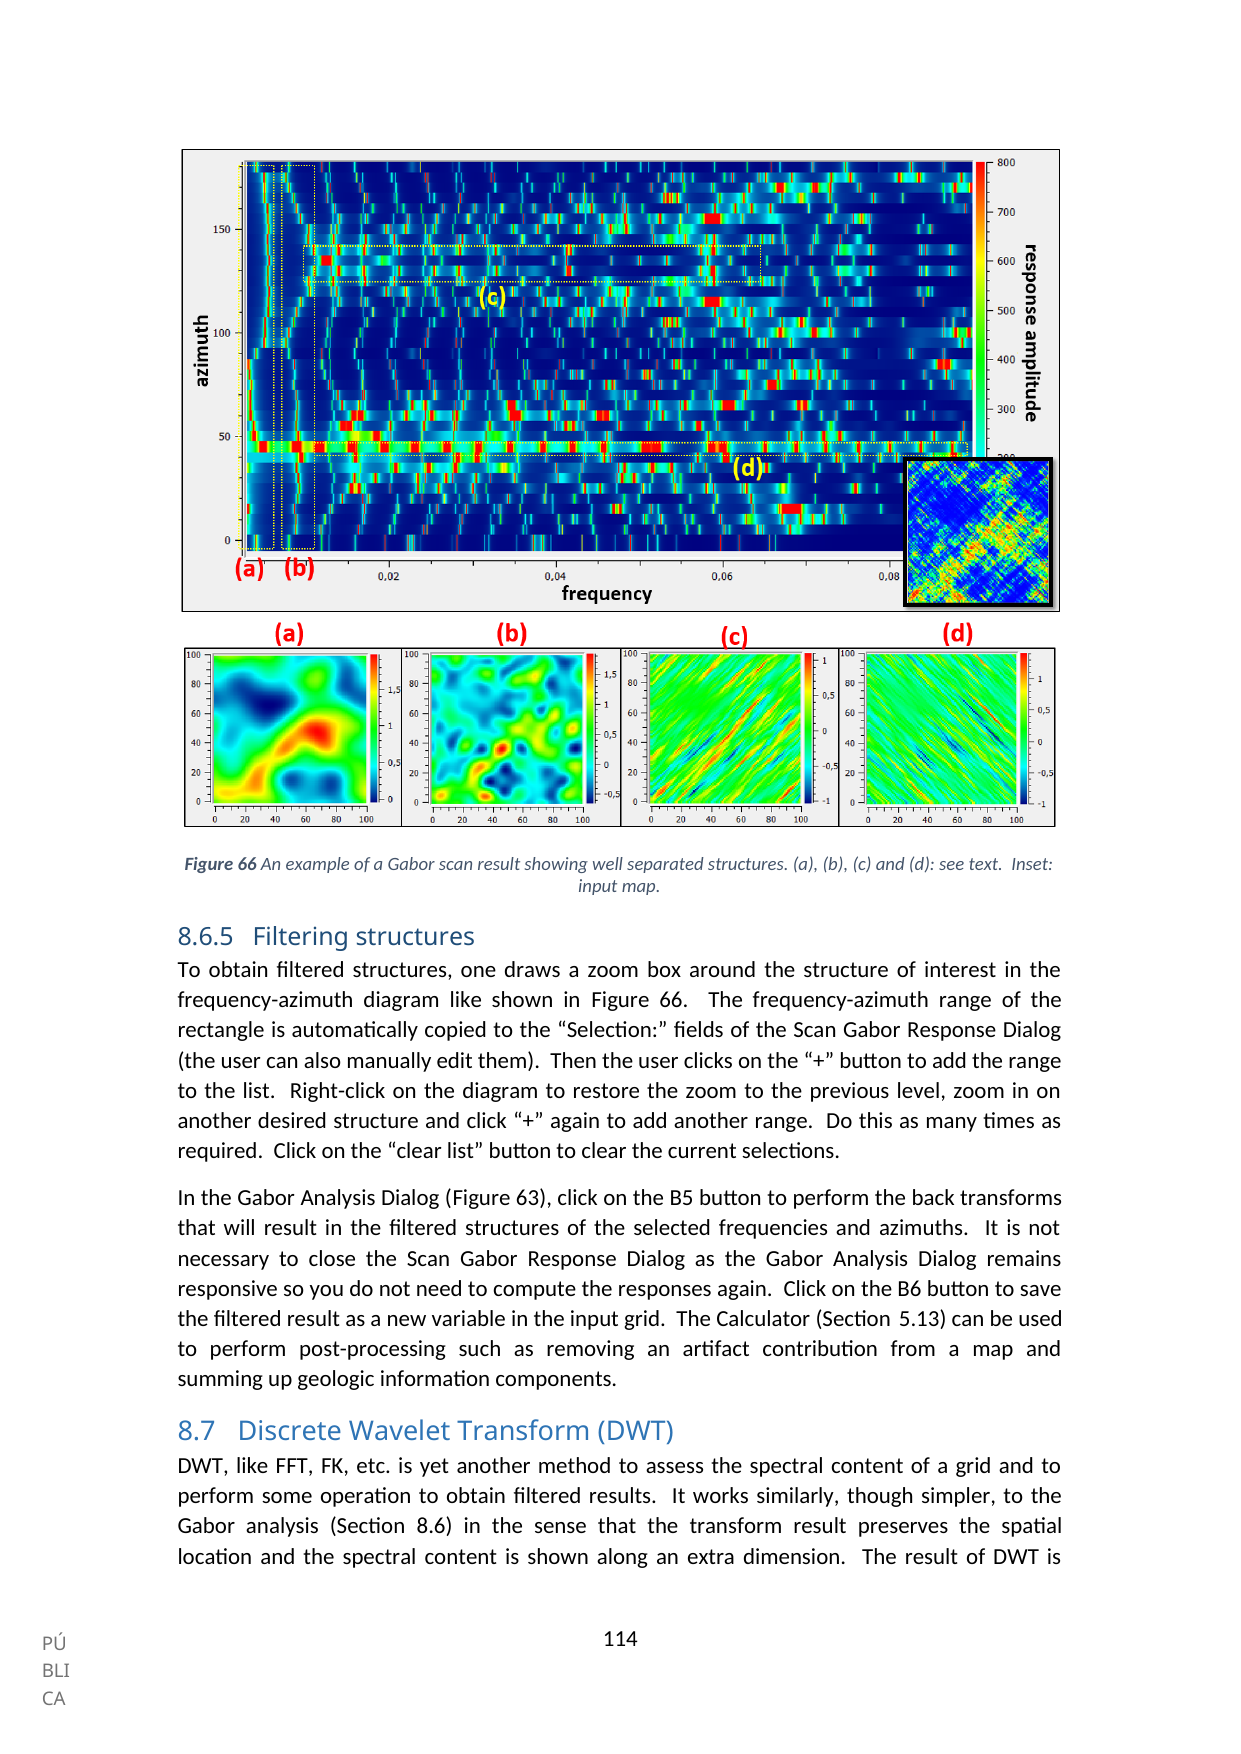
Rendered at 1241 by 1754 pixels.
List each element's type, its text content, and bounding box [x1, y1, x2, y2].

text To obtain filtered structures, one draws a zoom box around the structure of interest in the frequency-azimuth diagram like shown in Figure 65. The frequency-azimuth range of the rectangle is automatically copied to the “Selection:” fields of the Scan Gabor Response Dialog (the user can also manually edit them). Then the user clicks on the “+” button to add the range to the list. Right-click on the diagram to restore the zoom to the previous level, zoom in on another desired structure and click “+” again to add another range. Do this as many times as required. Click on the “clear list” button to clear the current selections. [177, 955, 1063, 1164]
text Figure 66 An example of a Gabor scan result showing well separated structures. (a), (b), (c) and (d): see text. Inset: input map. [177, 852, 1063, 897]
subtitle Filtering structures [177, 918, 1063, 952]
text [177, 1451, 1063, 1570]
picture [177, 147, 1062, 833]
subtitle Discrete Wavelet Transform (DWT) [177, 1411, 1063, 1448]
text In the Gabor Analysis Dialog (Figure 62), click on the B5 button to perform the back transforms that will result in the filtered structures of the selected frequencies and azimuths. It is not necessary to close the Scan Gabor Response Dialog as the Gabor Analysis Dialog remains responsive so you do not need to compute the responses again. Click on the B6 button to save the filtered result as a new variable in the input grid. The Calculator (Section 5.13) can be used to perform post-processing such as removing an artifact contribution from a map and summing up geologic information components. [177, 1183, 1063, 1392]
